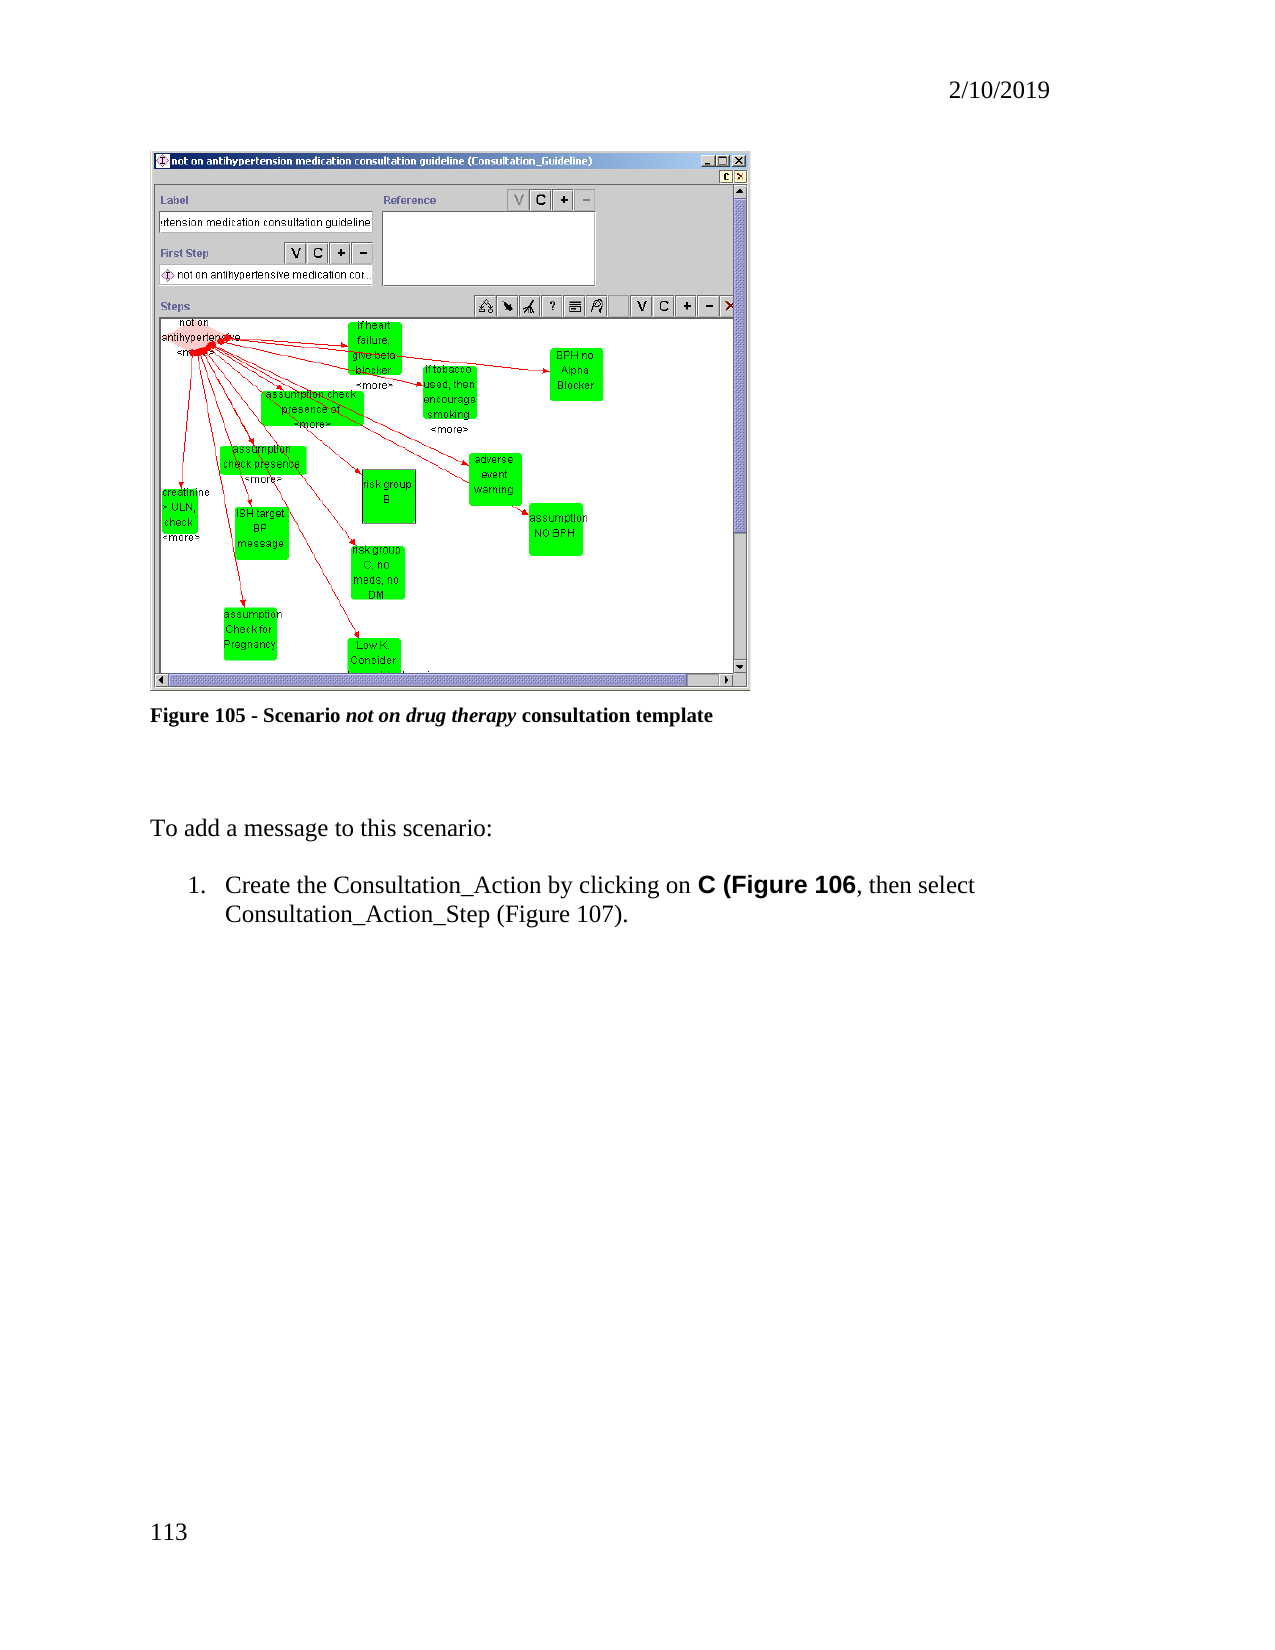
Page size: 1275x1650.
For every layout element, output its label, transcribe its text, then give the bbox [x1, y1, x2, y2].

picture [150, 150, 750, 691]
text To add a message to this scenario: [150, 813, 1125, 841]
